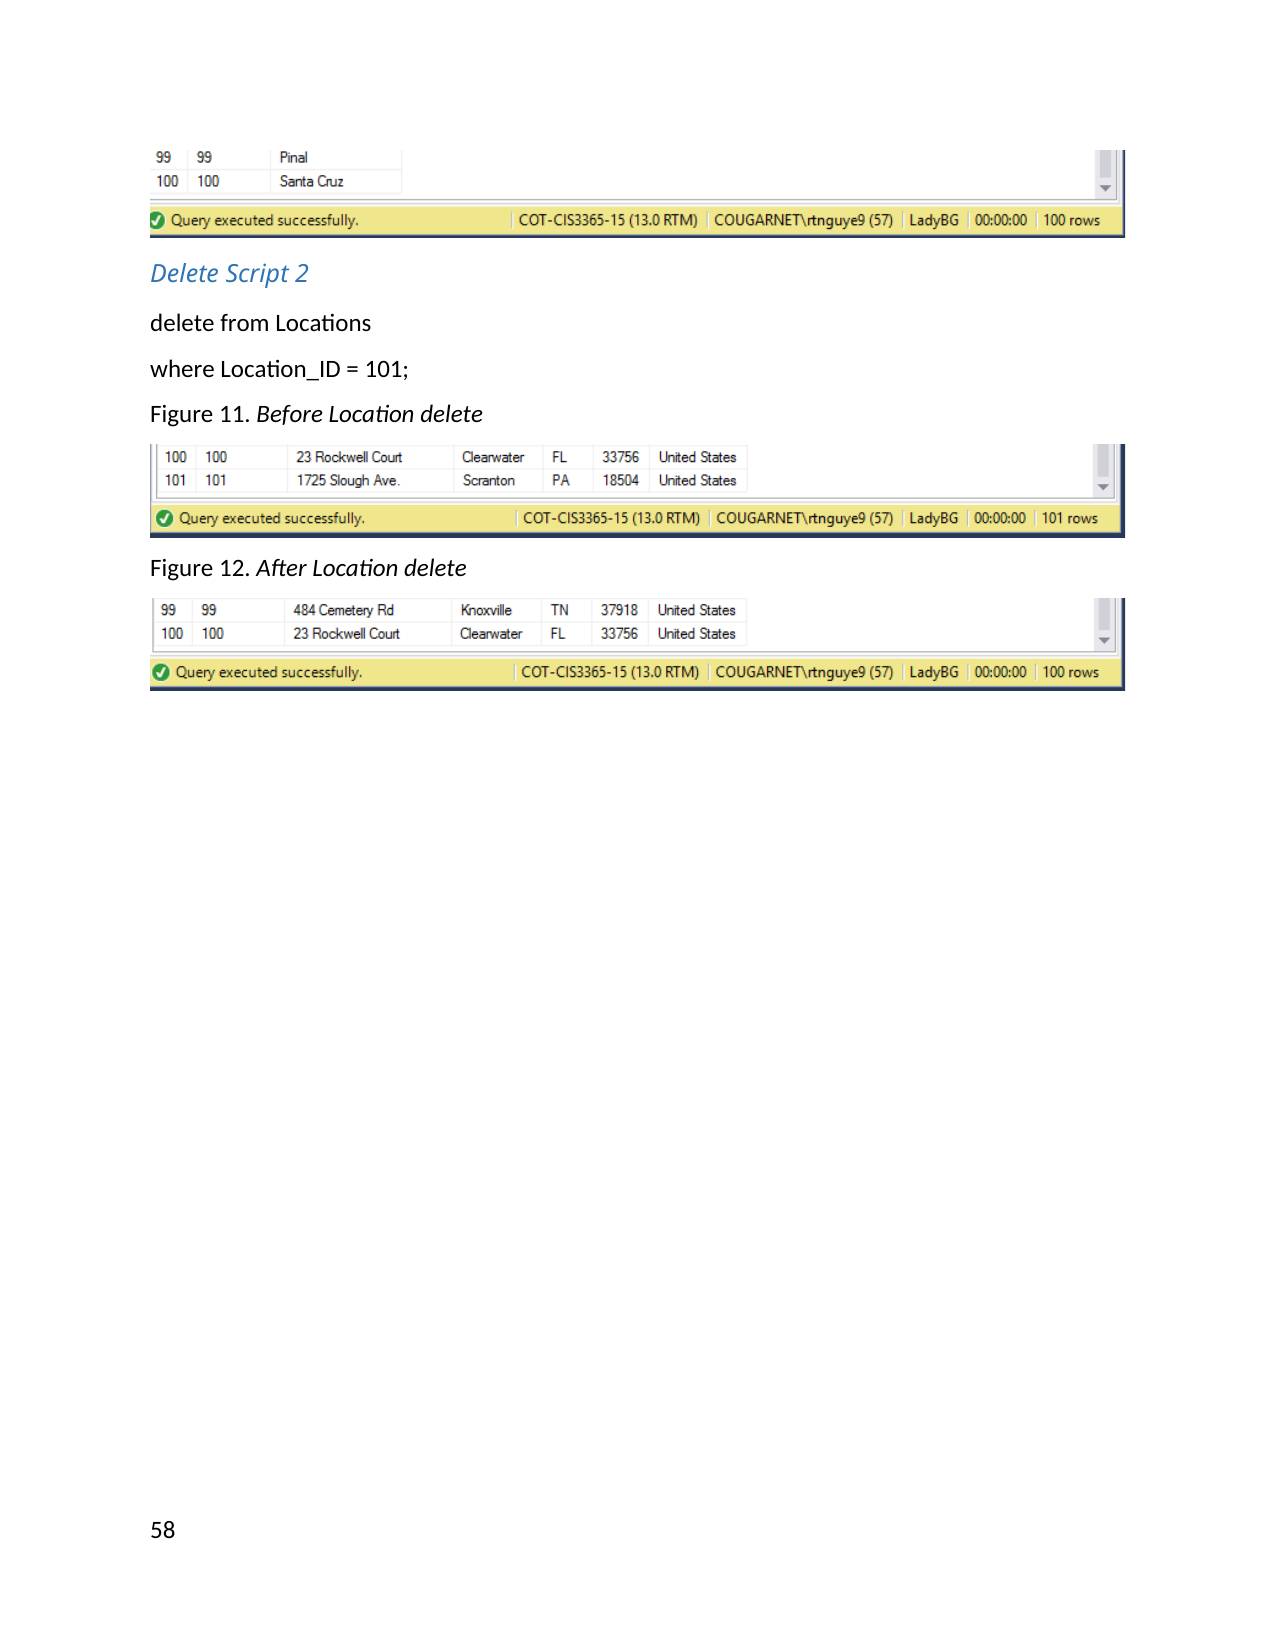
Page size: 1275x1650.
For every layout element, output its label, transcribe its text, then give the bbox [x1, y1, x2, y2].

picture [150, 444, 1125, 538]
text Figure 12. After Location delete [150, 552, 1125, 583]
text delete from Locations [150, 307, 1125, 338]
picture [150, 598, 1125, 691]
text where Location_ID = 101; [150, 353, 1125, 383]
picture [150, 150, 1125, 238]
text Figure 11. Before Location delete [150, 398, 1125, 429]
subtitle Delete Script 2 [150, 256, 1125, 290]
